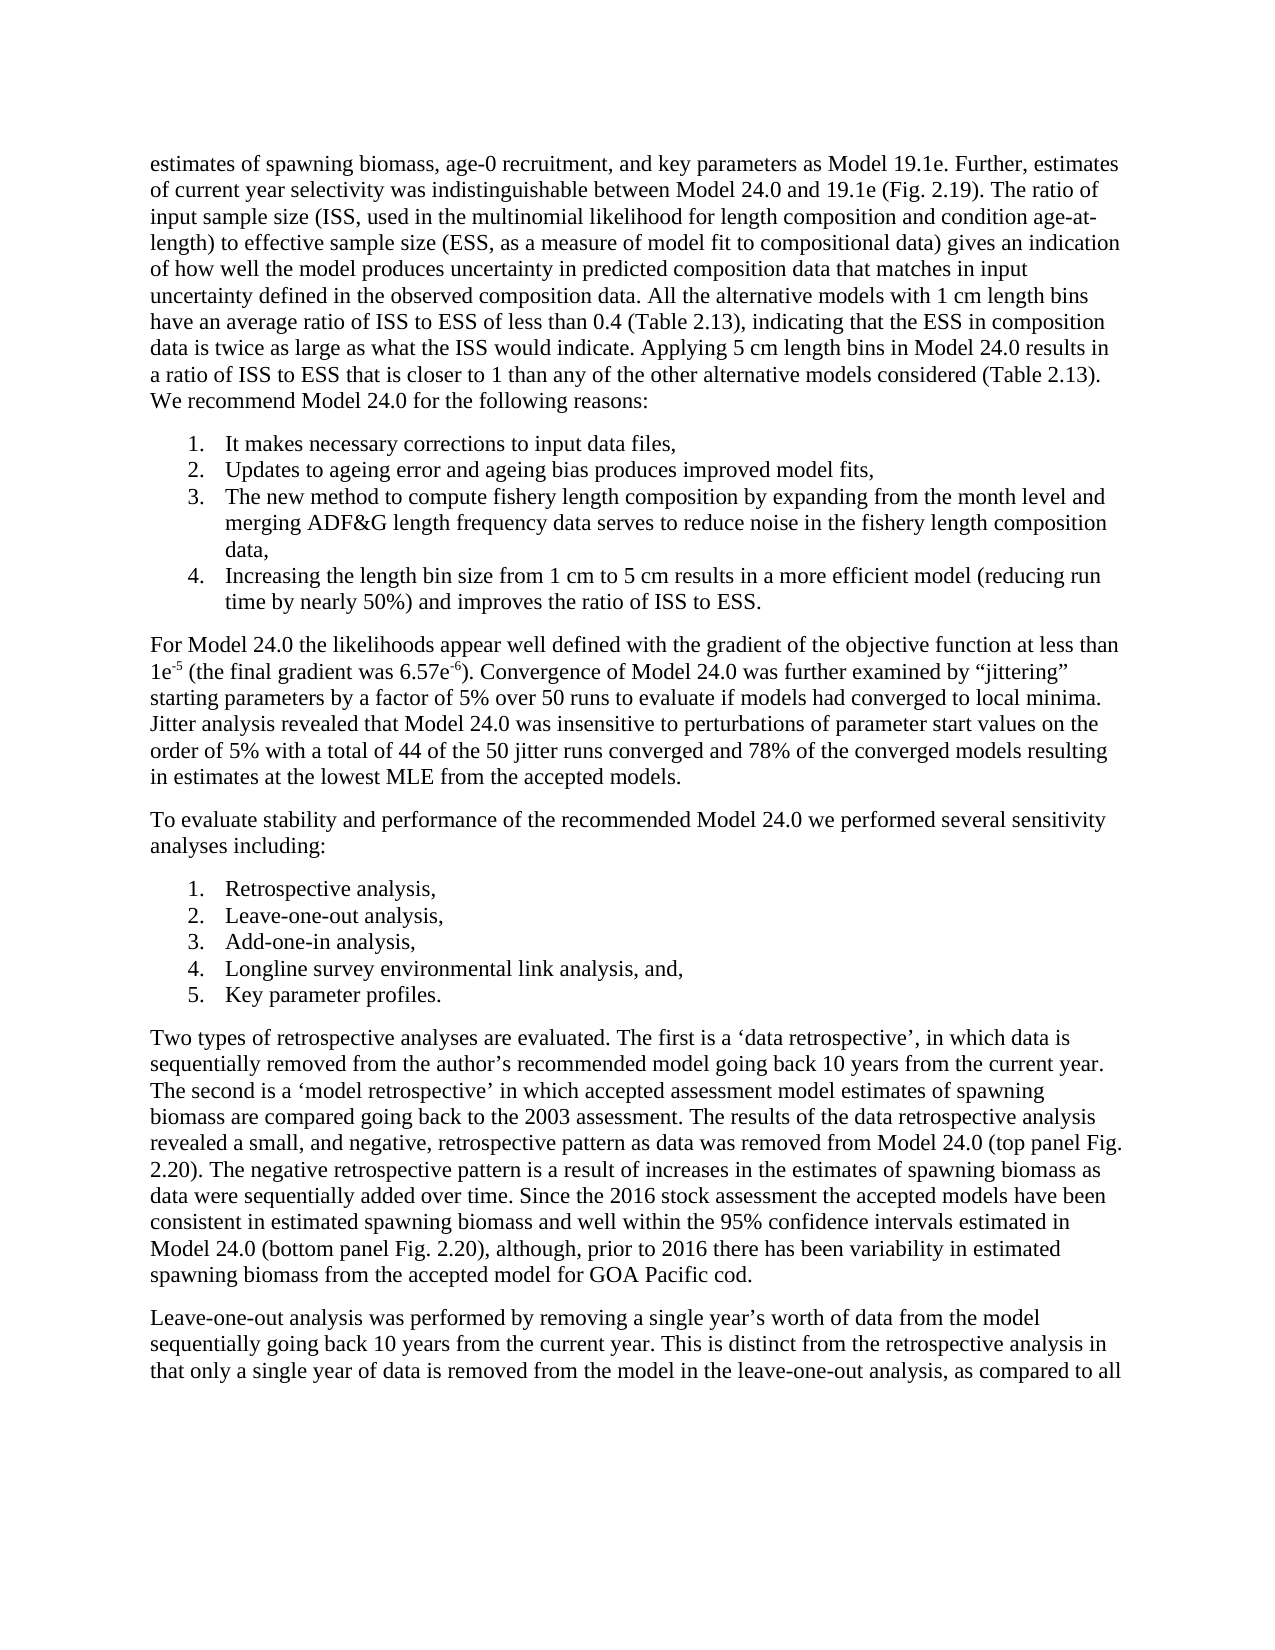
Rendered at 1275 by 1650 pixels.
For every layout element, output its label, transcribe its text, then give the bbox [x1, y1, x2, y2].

list The new method to compute fishery length composition by expanding from the month level and merging ADF&G length frequency data serves to reduce noise in the fishery length composition data, [187, 483, 1125, 562]
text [150, 1304, 1125, 1383]
list Leave-one-out analysis, [187, 902, 1125, 928]
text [150, 150, 1125, 413]
list Retrospective analysis, [187, 876, 1125, 902]
text For Model 24.0 the likelihoods appear well defined with the gradient of the objective function at less than 1e-5 (the final gradient was 6.57e-6). Convergence of Model 24.0 was further examined by “jittering” starting parameters by a factor of 5% over 50 runs to evaluate if models had converged to local minima. Jitter analysis revealed that Model 24.0 was insensitive to perturbations of parameter start values on the order of 5% with a total of 44 of the 50 jitter runs converged and 78% of the converged models resulting in estimates at the lowest MLE from the accepted models. [150, 631, 1125, 789]
list It makes necessary corrections to input data files, [187, 430, 1125, 457]
text Two types of retrospective analyses are evaluated. The first is a ‘data retrospective’, in which data is sequentially removed from the author’s recommended model going back 10 years from the current year. The second is a ‘model retrospective’ in which accepted assessment model estimates of spawning biomass are compared going back to the 2003 assessment. The results of the data retrospective analysis revealed a small, and negative, retrospective pattern as data was removed from Model 24.0 (top panel Fig. 2.20). The negative retrospective pattern is a result of increases in the estimates of spawning biomass as data were sequentially added over time. Since the 2016 stock assessment the accepted models have been consistent in estimated spawning biomass and well within the 95% confidence intervals estimated in Model 24.0 (bottom panel Fig. 2.20), although, prior to 2016 there has been variability in estimated spawning biomass from the accepted model for GOA Pacific cod. [150, 1024, 1125, 1287]
list Longline survey environmental link analysis, and, [187, 954, 1125, 981]
list Add-one-in analysis, [187, 928, 1125, 954]
list Increasing the length bin size from 1 cm to 5 cm results in a more efficient model (reducing run time by nearly 50%) and improves the ratio of ISS to ESS. [187, 562, 1125, 615]
list Updates to ageing error and ageing bias produces improved model fits, [187, 457, 1125, 483]
list Key parameter profiles. [187, 981, 1125, 1007]
text To evaluate stability and performance of the recommended Model 24.0 we performed several sensitivity analyses including: [150, 806, 1125, 859]
